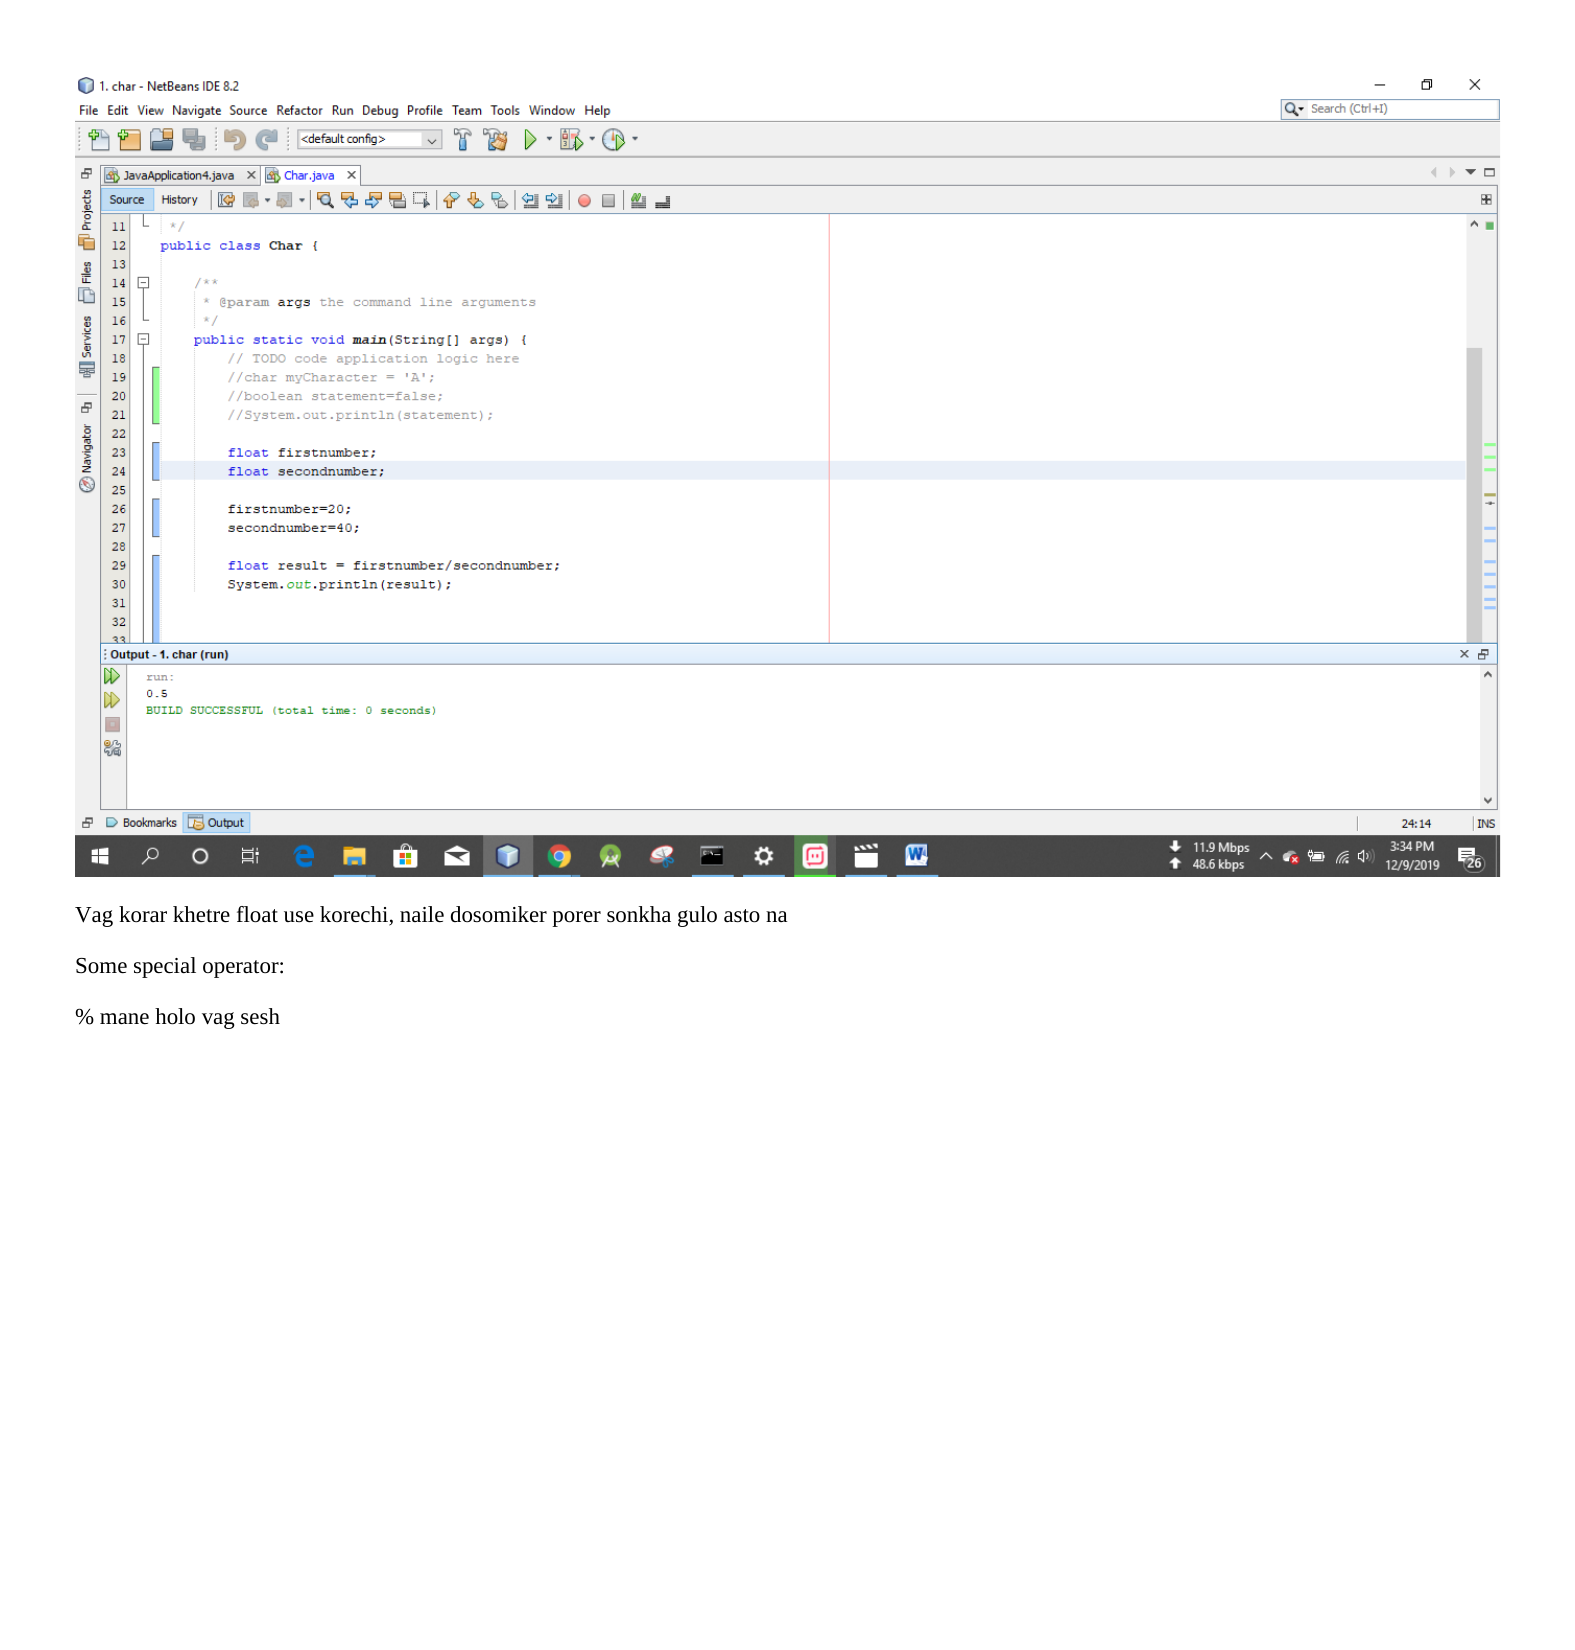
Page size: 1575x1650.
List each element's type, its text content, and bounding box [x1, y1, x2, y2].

picture [75, 75, 1500, 877]
text % mane holo vag sesh [75, 1003, 1500, 1029]
text Vag korar khetre float use korechi, naile dosomiker porer sonkha gulo asto na [75, 901, 1500, 927]
text Some special operator: [75, 952, 1500, 978]
